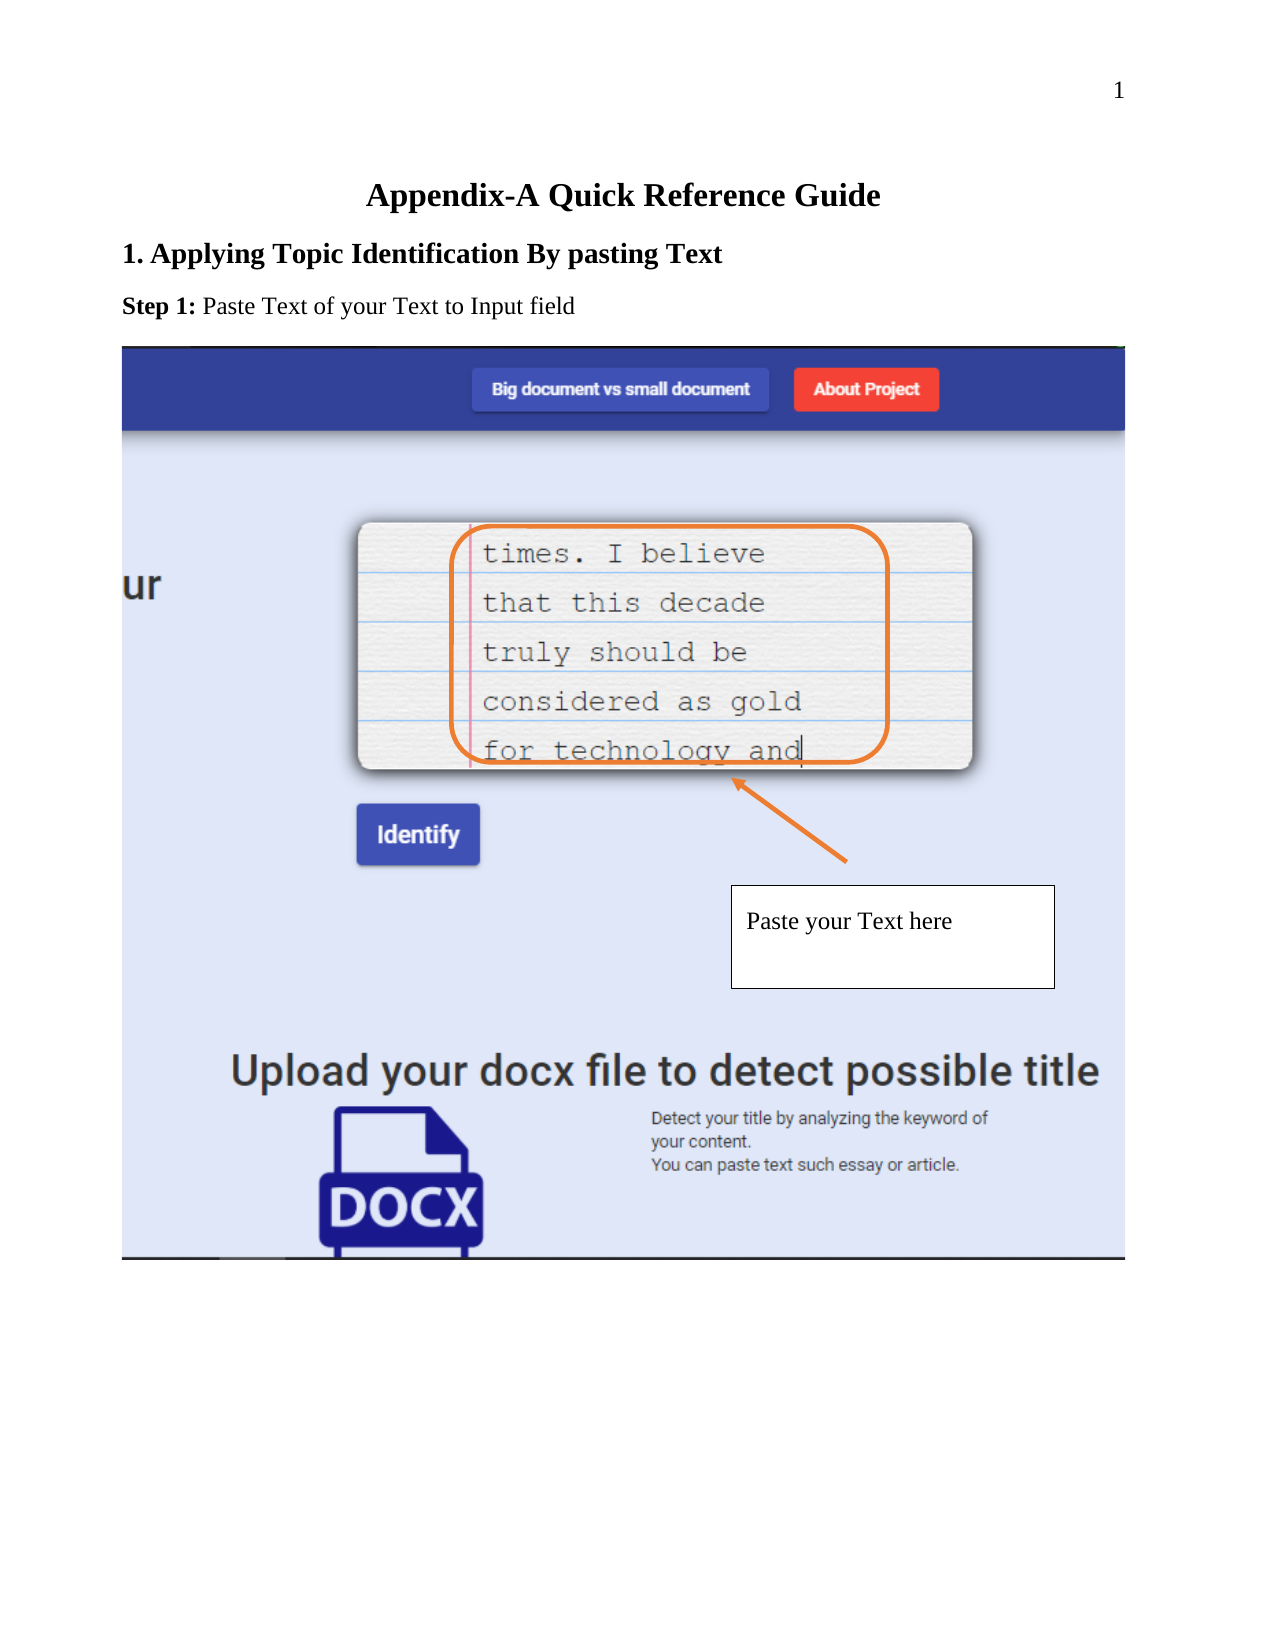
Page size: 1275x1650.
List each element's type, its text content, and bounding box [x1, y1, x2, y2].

subtitle Appendix-A Quick Reference Guide [122, 175, 1125, 213]
subtitle Applying Topic Identification By pasting Text [122, 237, 1125, 270]
picture [121, 346, 1125, 1260]
subtitle Step 1: Paste Text of your Text to Input field [122, 291, 1125, 320]
